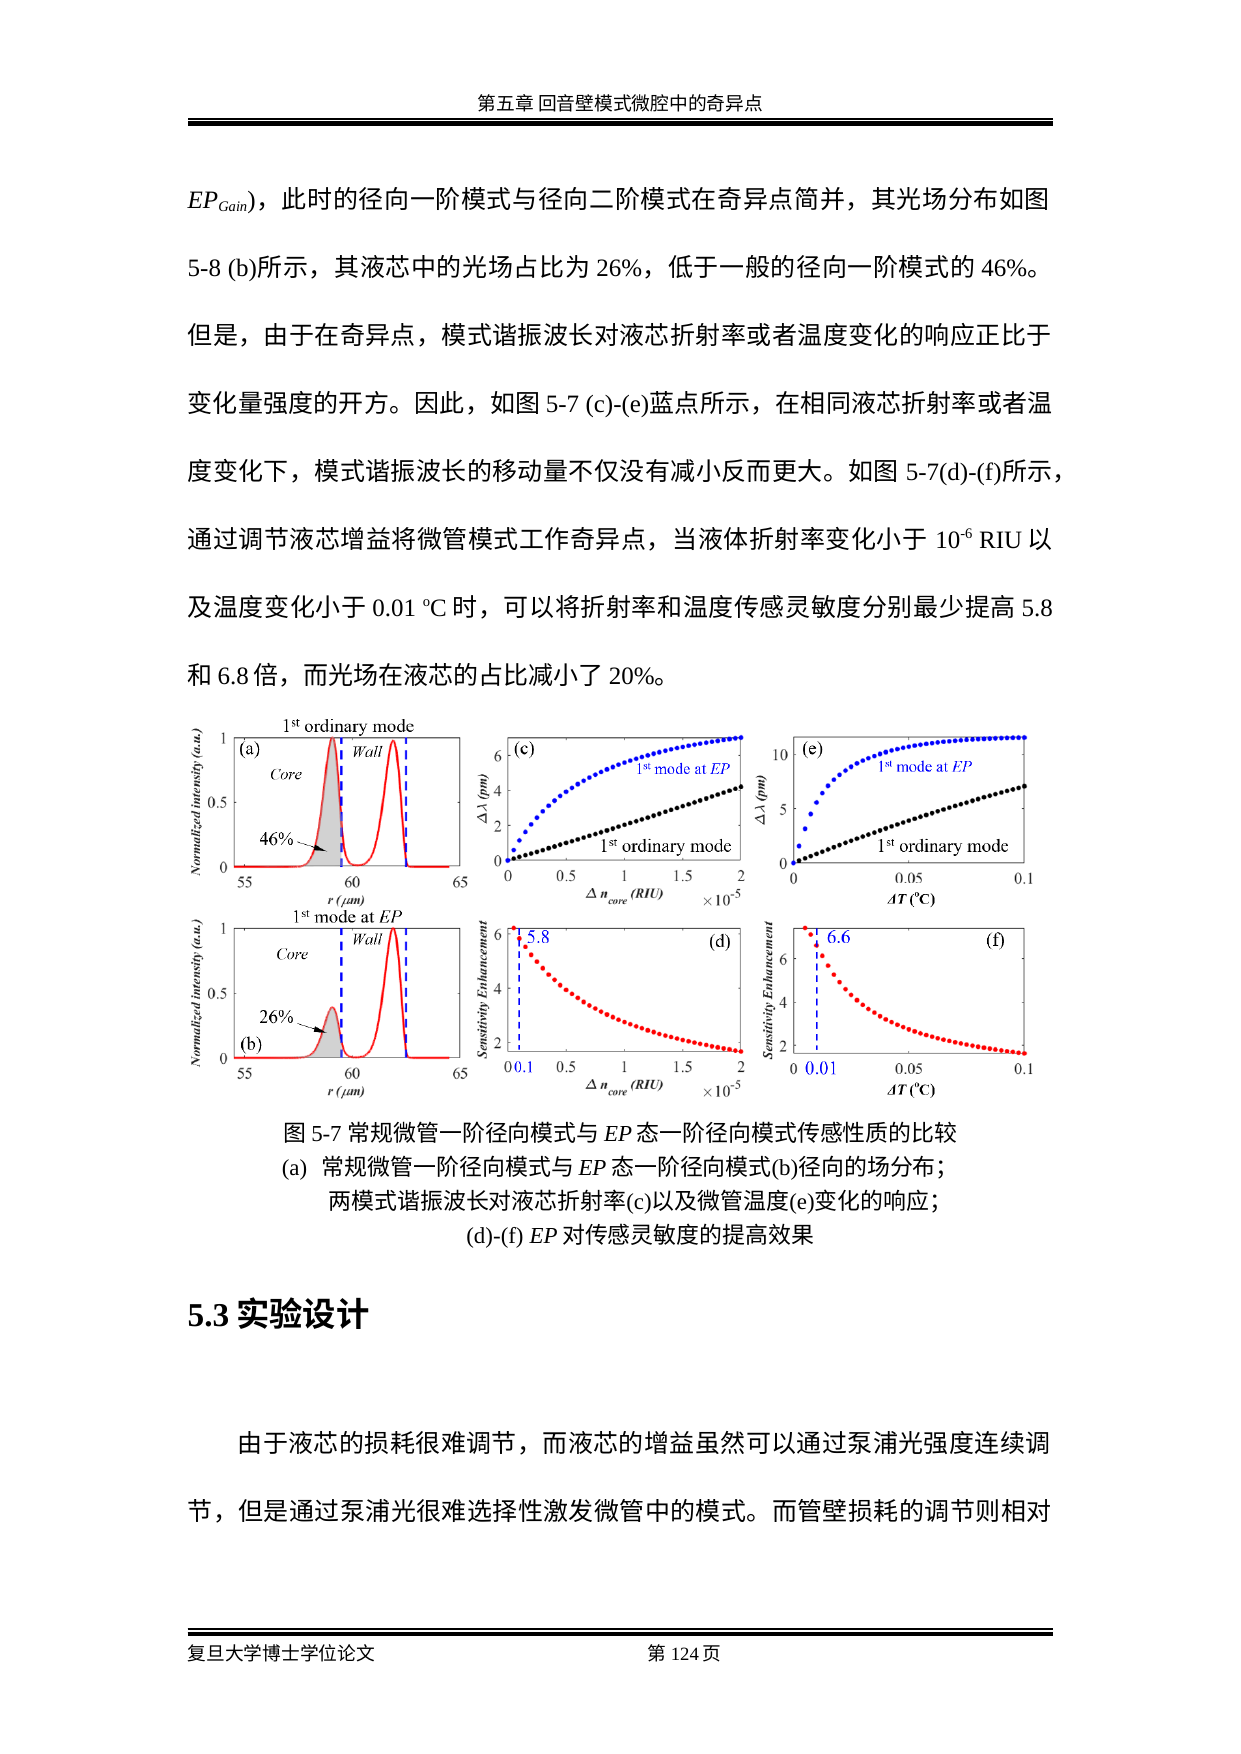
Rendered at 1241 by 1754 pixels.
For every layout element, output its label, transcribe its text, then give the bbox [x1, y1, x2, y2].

subtitle 5.3实验设计 [187, 1278, 1053, 1346]
picture [187, 707, 1053, 1109]
text 图 5-7 常规微管一阶径向模式与EP态一阶径向模式传感性质的比较 [187, 1115, 1053, 1149]
list (d)-(f) EP对传感灵敏度的提高效果 [227, 1217, 1053, 1251]
list 两模式谐振波长对液芯折射率(c)以及微管温度(e)变化的响应； [227, 1183, 1053, 1217]
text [187, 1408, 1053, 1543]
list 常规微管一阶径向模式与EP态一阶径向模式(b)径向的场分布； [187, 1149, 1053, 1183]
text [187, 164, 1053, 707]
